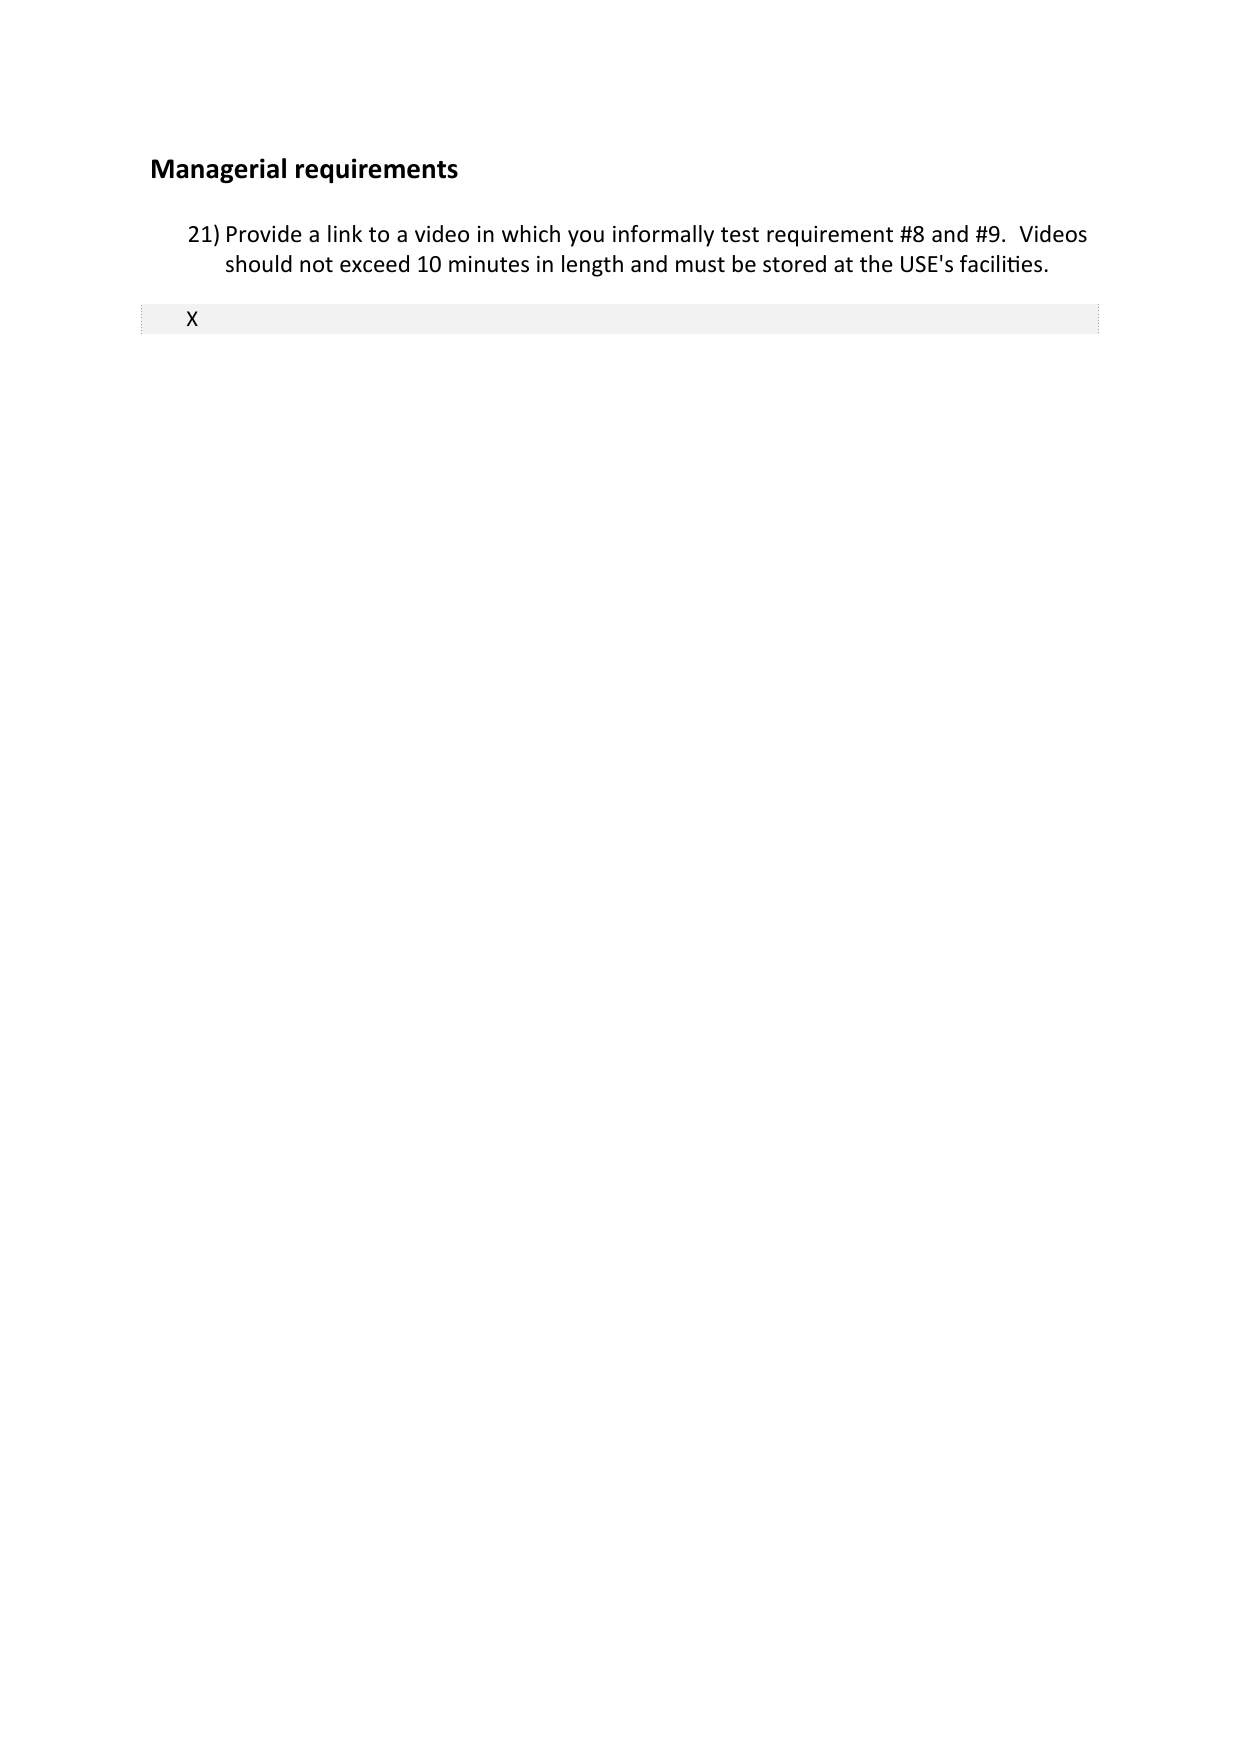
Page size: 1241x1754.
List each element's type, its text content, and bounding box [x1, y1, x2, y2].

text Managerial requirements [150, 150, 1090, 188]
text X [141, 304, 1099, 334]
list Provide a link to a video in which you informally test requirement #8 and #9. Videos should not exceed 10 minutes in length and must be stored at the USE's facilities. [187, 218, 1090, 279]
